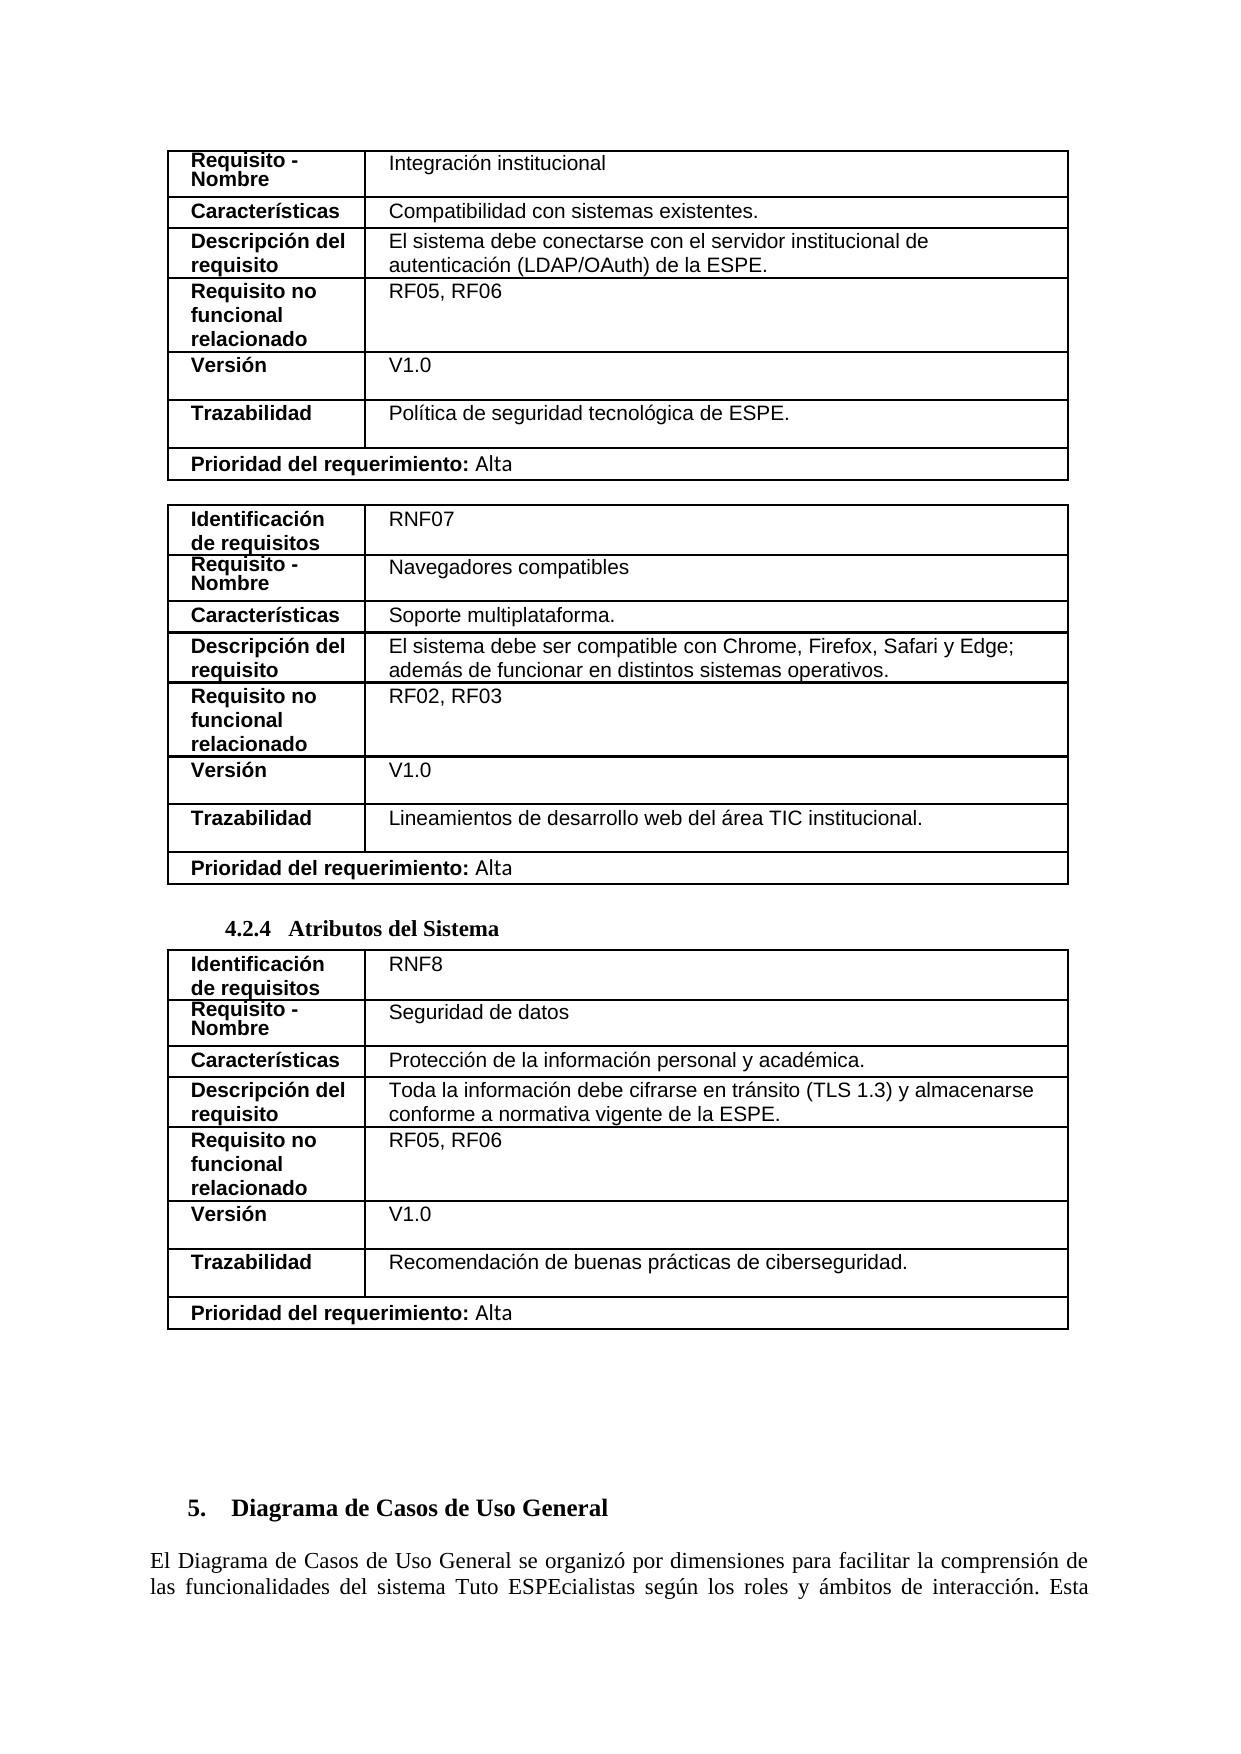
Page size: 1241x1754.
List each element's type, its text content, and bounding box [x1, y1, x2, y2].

table_cell Características [169, 602, 364, 631]
table_cell RF05, RF06 [366, 1128, 1067, 1200]
subtitle 4.2.4 Atributos del Sistema [150, 914, 1090, 941]
table_cell Toda la información debe cifrarse en tránsito (TLS 1.3) y almacenarse conforme a normativa vigente de la ESPE. [366, 1078, 1067, 1126]
table_cell Integración institucional [366, 152, 1067, 196]
table_cell Protección de la información personal y académica. [366, 1047, 1067, 1076]
table_cell El sistema debe ser compatible con Chrome, Firefox, Safari y Edge; además de funcionar en distintos sistemas operativos. [366, 634, 1067, 681]
table_cell RF02, RF03 [366, 684, 1067, 755]
table_cell Requisito no funcional relacionado [169, 279, 364, 351]
table_cell Requisito - Nombre [169, 152, 364, 196]
table_header RNF07 [366, 506, 1067, 554]
table_cell Trazabilidad [169, 805, 364, 851]
table_cell Prioridad del requerimiento: Alta [169, 449, 1067, 479]
table_cell Características [169, 198, 364, 227]
table_cell Versión [169, 758, 364, 803]
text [150, 1547, 1090, 1600]
table_cell Compatibilidad con sistemas existentes. [366, 198, 1067, 227]
list Diagrama de Casos de Uso General [187, 1493, 1090, 1522]
table_cell V1.0 [366, 1202, 1067, 1248]
table_cell V1.0 [366, 758, 1067, 803]
table_cell Prioridad del requerimiento: Alta [169, 1298, 1067, 1328]
table_cell Características [169, 1047, 364, 1076]
table_cell Trazabilidad [169, 1250, 364, 1296]
table_cell RF05, RF06 [366, 279, 1067, 351]
table_cell Navegadores compatibles [366, 556, 1067, 600]
table_cell Prioridad del requerimiento: Alta [169, 853, 1067, 883]
table_cell Versión [169, 353, 364, 399]
table_header RNF8 [366, 951, 1067, 999]
table_cell Trazabilidad [169, 401, 364, 447]
table_cell Lineamientos de desarrollo web del área TIC institucional. [366, 805, 1067, 851]
table_cell Requisito no funcional relacionado [169, 1128, 364, 1200]
table_cell El sistema debe conectarse con el servidor institucional de autenticación (LDAP/OAuth) de la ESPE. [366, 229, 1067, 277]
table_cell Requisito - Nombre [169, 556, 364, 600]
table_cell Recomendación de buenas prácticas de ciberseguridad. [366, 1250, 1067, 1296]
table_header Identificación de requisitos [169, 951, 364, 999]
table_cell Requisito - Nombre [169, 1001, 364, 1045]
table_cell Descripción del requisito [169, 1078, 364, 1126]
table_cell Descripción del requisito [169, 229, 364, 277]
table_cell Descripción del requisito [169, 634, 364, 681]
table_cell Seguridad de datos [366, 1001, 1067, 1045]
table_cell Versión [169, 1202, 364, 1248]
table_cell Requisito no funcional relacionado [169, 684, 364, 755]
table_cell Soporte multiplataforma. [366, 602, 1067, 631]
table_cell V1.0 [366, 353, 1067, 399]
table_header Identificación de requisitos [169, 506, 364, 554]
table_cell Política de seguridad tecnológica de ESPE. [366, 401, 1067, 447]
